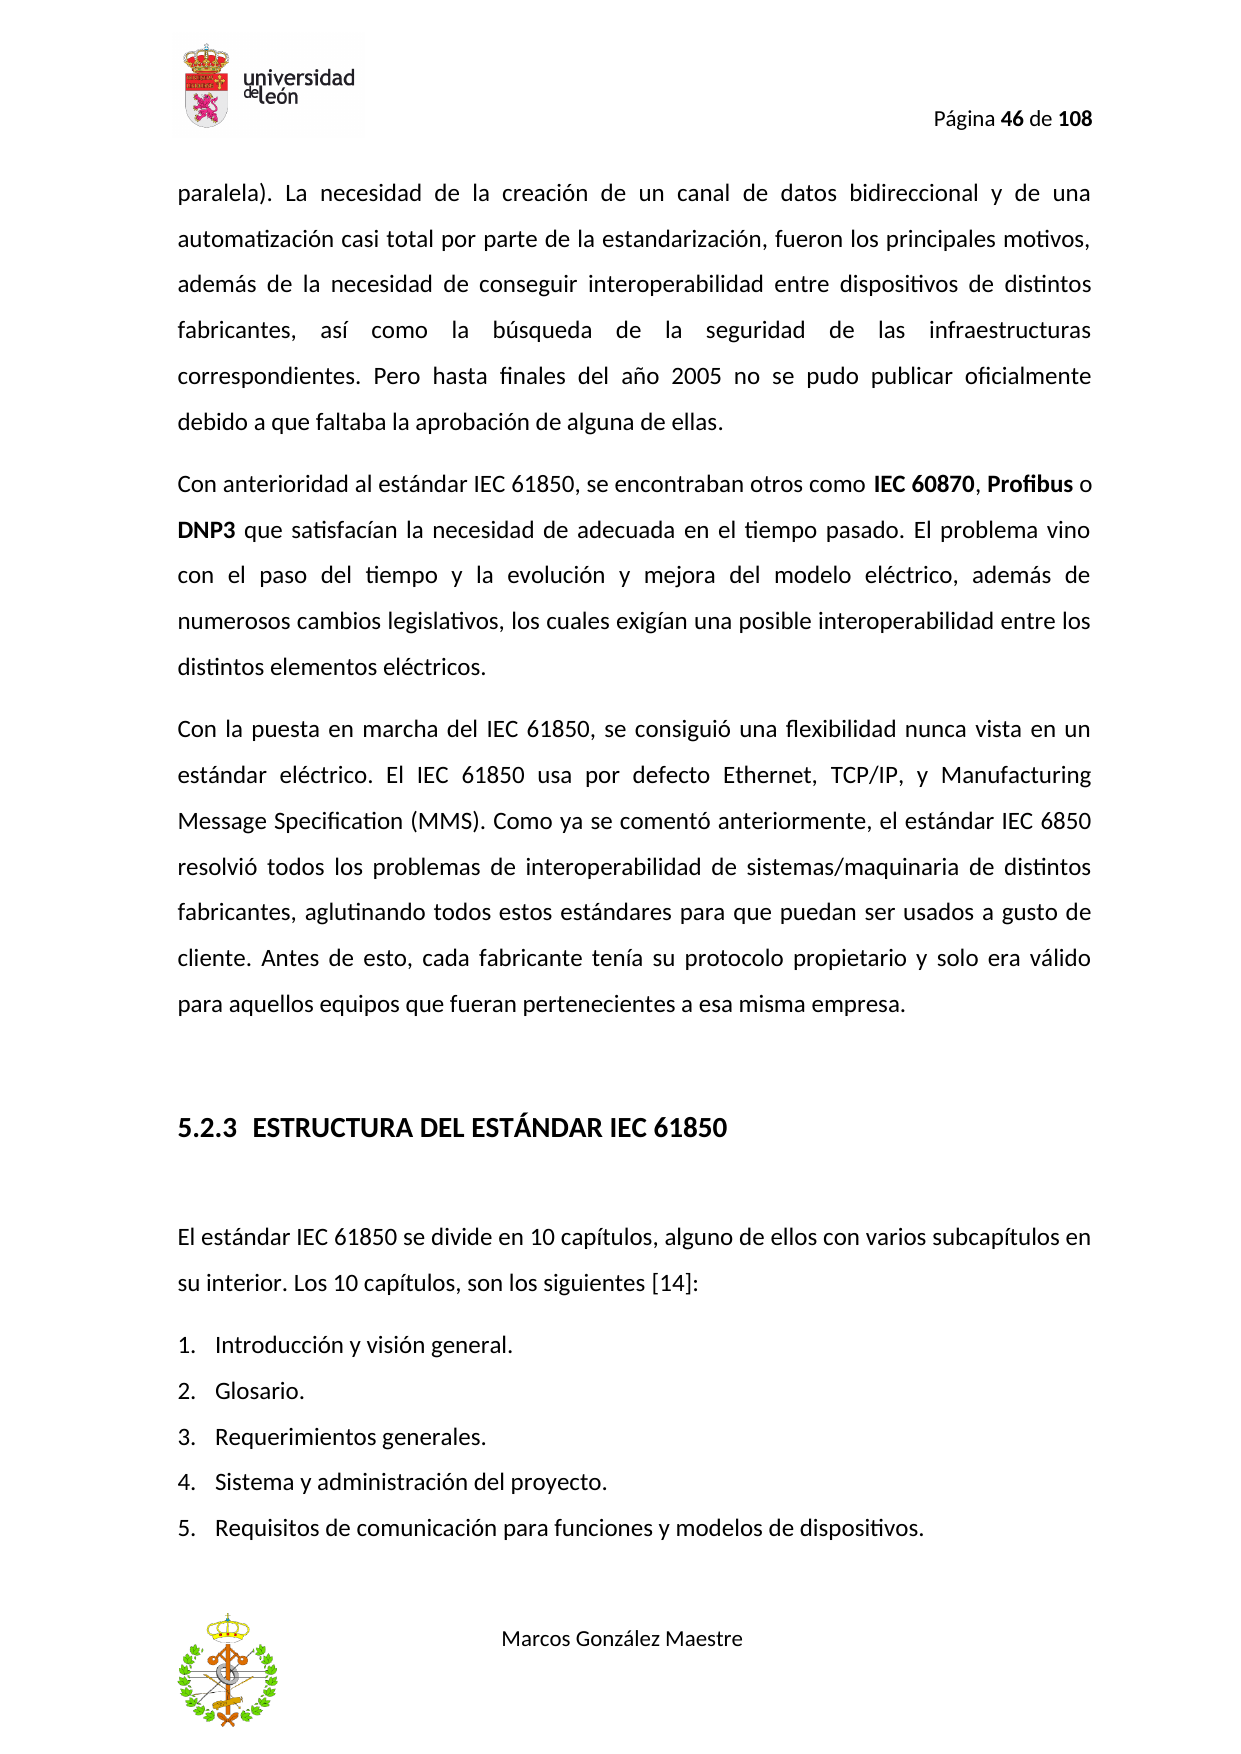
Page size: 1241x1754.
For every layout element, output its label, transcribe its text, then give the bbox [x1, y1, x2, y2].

picture [177, 1613, 278, 1727]
list Requisitos de comunicación para funciones y modelos de dispositivos. [177, 1512, 1092, 1543]
list Sistema y administración del proyecto. [177, 1466, 1092, 1497]
subtitle ESTRUCTURA DEL ESTÁNDAR IEC 61850 [177, 1109, 1092, 1144]
list Requerimientos generales. [177, 1421, 1092, 1451]
text Con anterioridad al estándar IEC 61850, se encontraban otros como IEC 60870, Profibus o DNP3 que satisfacían la necesidad de adecuada en el tiempo pasado. El problema vino con el paso del tiempo y la evolución y mejora del modelo eléctrico, además de numerosos cambios legislativos, los cuales exigían una posible interoperabilidad entre los distintos elementos eléctricos. [177, 468, 1092, 682]
picture [172, 32, 365, 138]
text El estándar IEC 61850 se divide en 10 capítulos, alguno de ellos con varios subcapítulos en su interior. Los 10 capítulos, son los siguientes: [177, 1221, 1092, 1297]
text Con la puesta en marcha del IEC 61850, se consiguió una flexibilidad nunca vista en un estándar eléctrico. El IEC 61850 usa por defecto Ethernet, TCP/IP, y Manufacturing Message Specification (MMS). Como ya se comentó anteriormente, el estándar IEC 6850 resolvió todos los problemas de interoperabilidad de sistemas/maquinaria de distintos fabricantes, aglutinando todos estos estándares para que puedan ser usados a gusto de cliente. Antes de esto, cada fabricante tenía su protocolo propietario y solo era válido para aquellos equipos que fueran pertenecientes a esa misma empresa. [177, 713, 1092, 1018]
list Glosario. [177, 1375, 1092, 1405]
list Introducción y visión general. [177, 1329, 1092, 1360]
